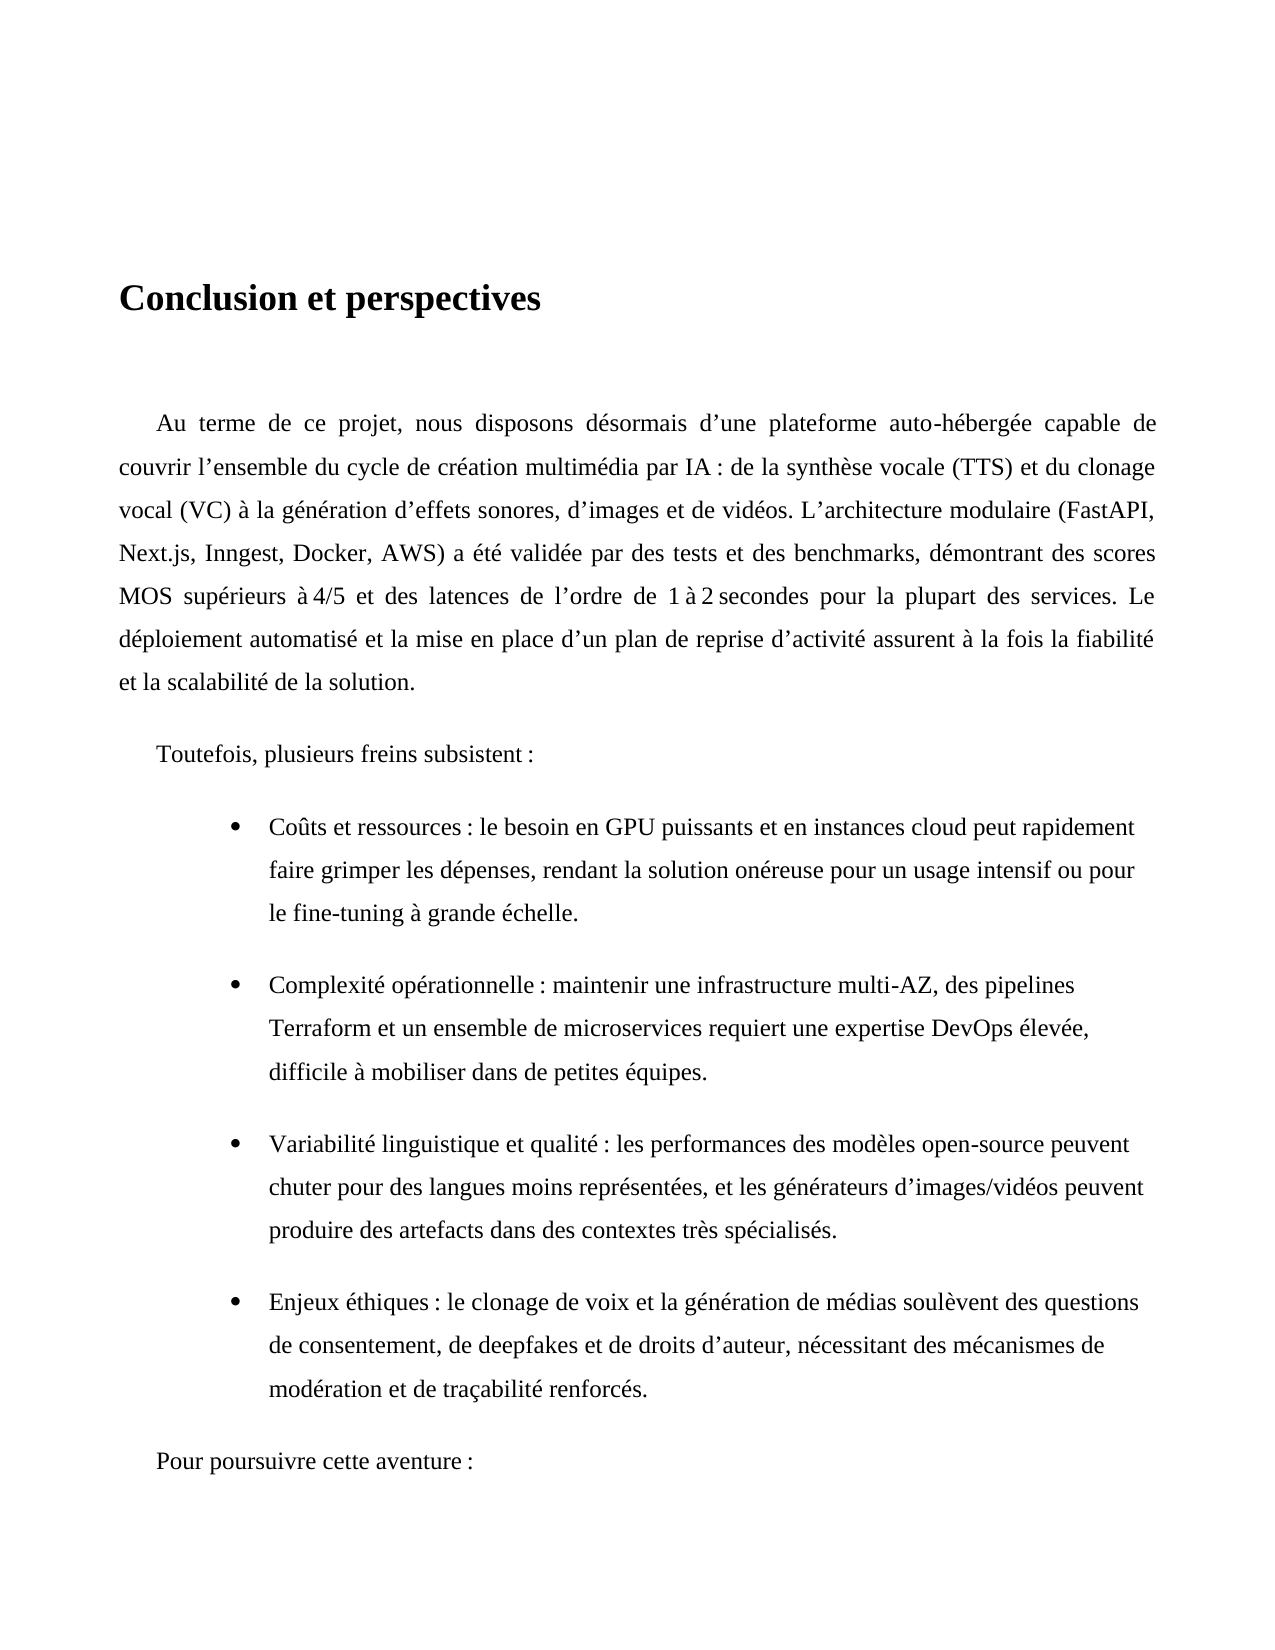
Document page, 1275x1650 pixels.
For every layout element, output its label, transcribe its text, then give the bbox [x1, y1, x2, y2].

text Pour poursuivre cette aventure : [118, 1446, 1156, 1475]
text Au terme de ce projet, nous disposons désormais d’une plateforme auto-hébergée capable de couvrir l’ensemble du cycle de création multimédia par IA : de la synthèse vocale (TTS) et du clonage vocal (VC) à la génération d’effets sonores, d’images et de vidéos. L’architecture modulaire (FastAPI, Next.js, Inngest, Docker, AWS) a été validée par des tests et des benchmarks, démontrant des scores MOS supérieurs à 4/5 et des latences de l’ordre de 1 à 2 secondes pour la plupart des services. Le déploiement automatisé et la mise en place d’un plan de reprise d’activité assurent à la fois la fiabilité et la scalabilité de la solution. [118, 408, 1156, 696]
list Variabilité linguistique et qualité : les performances des modèles open-source peuvent chuter pour des langues moins représentées, et les générateurs d’images/vidéos peuvent produire des artefacts dans des contextes très spécialisés. [231, 1129, 1156, 1244]
list Enjeux éthiques : le clonage de voix et la génération de médias soulèvent des questions de consentement, de deepfakes et de droits d’auteur, nécessitant des mécanismes de modération et de traçabilité renforcés. [231, 1287, 1156, 1402]
subtitle Conclusion et perspectives [118, 276, 1156, 319]
list Coûts et ressources : le besoin en GPU puissants et en instances cloud peut rapidement faire grimper les dépenses, rendant la solution onéreuse pour un usage intensif ou pour le fine-tuning à grande échelle. [231, 812, 1156, 927]
list Complexité opérationnelle : maintenir une infrastructure multi-AZ, des pipelines Terraform et un ensemble de microservices requiert une expertise DevOps élevée, difficile à mobiliser dans de petites équipes. [231, 970, 1156, 1085]
text Toutefois, plusieurs freins subsistent : [118, 739, 1156, 768]
